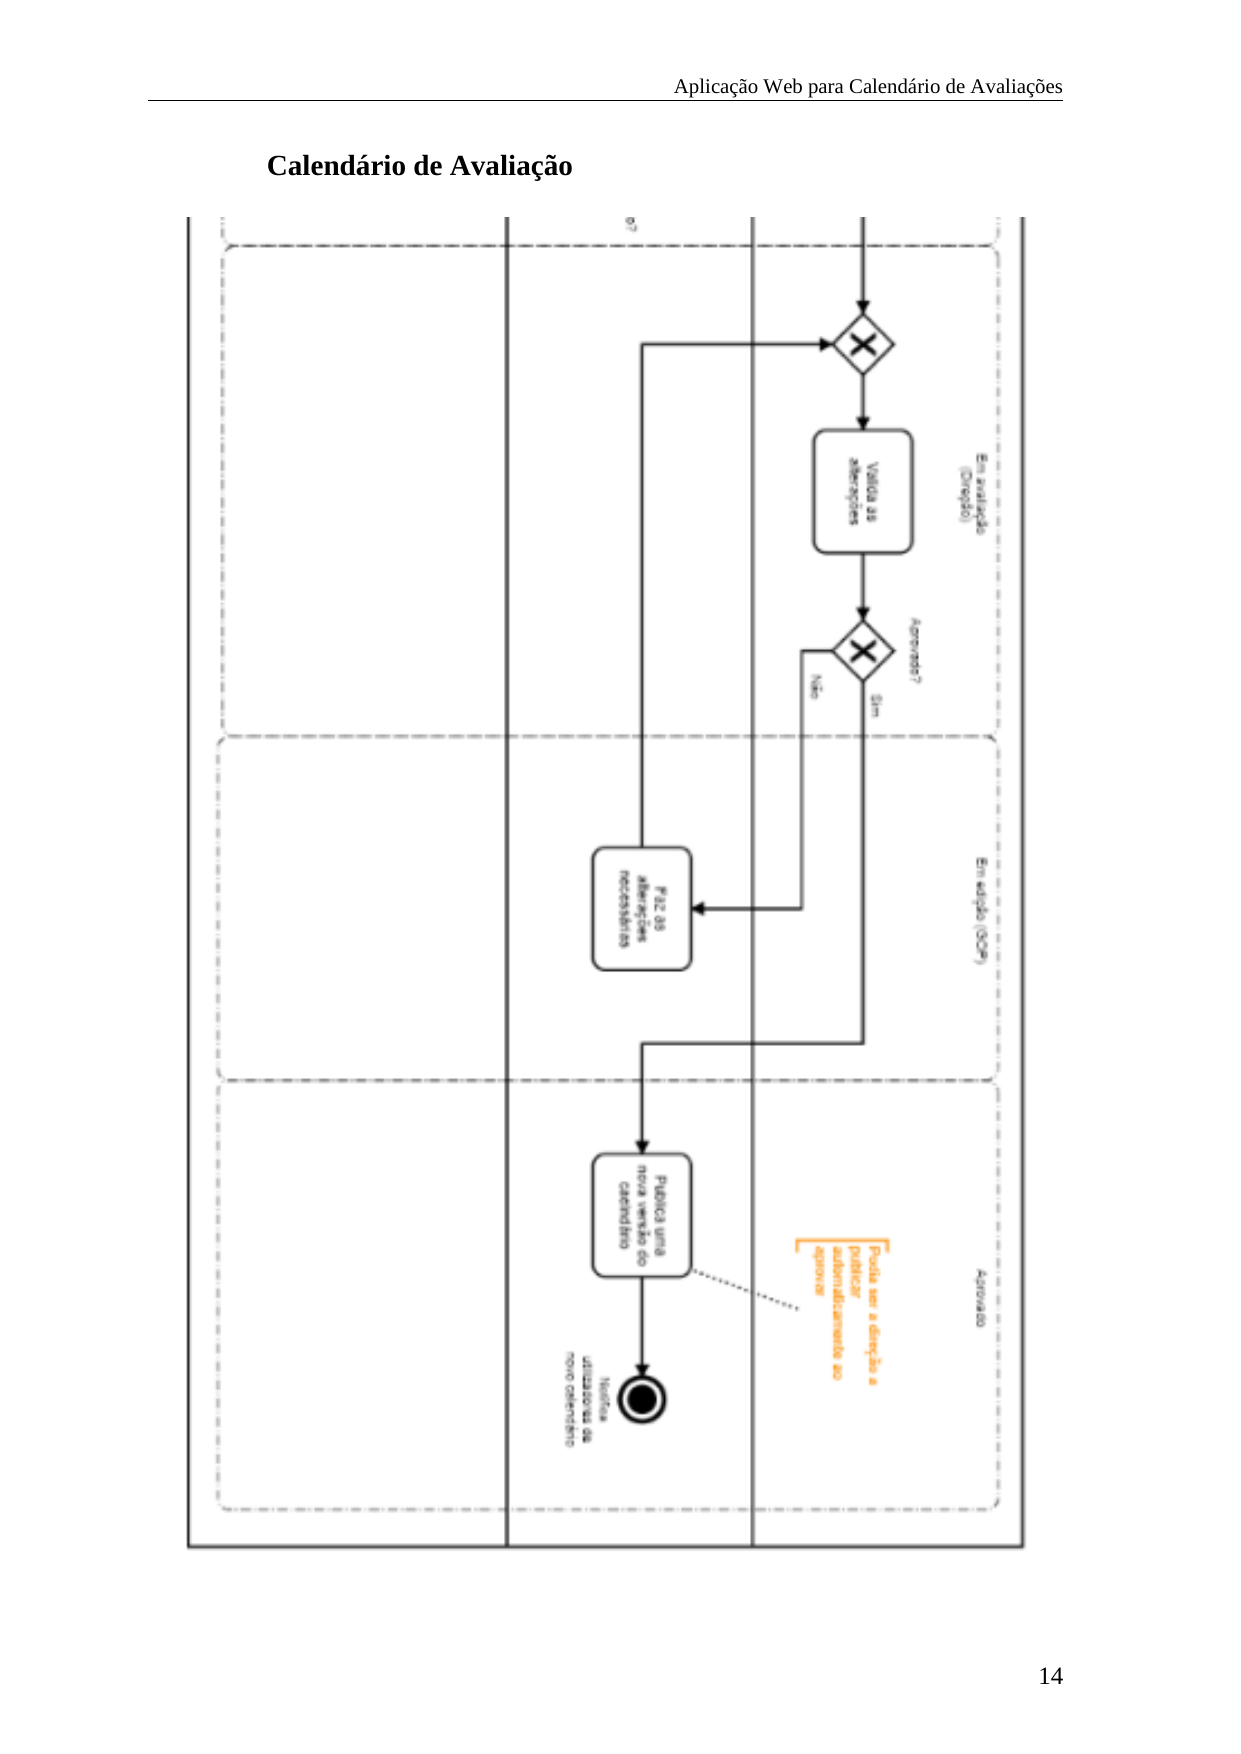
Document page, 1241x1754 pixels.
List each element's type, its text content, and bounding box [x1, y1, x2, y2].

subtitle Anexo IV – Modelo BPMN do processo para alterações a um Calendário de Avaliação [222, 148, 1063, 181]
picture [185, 217, 1049, 1568]
